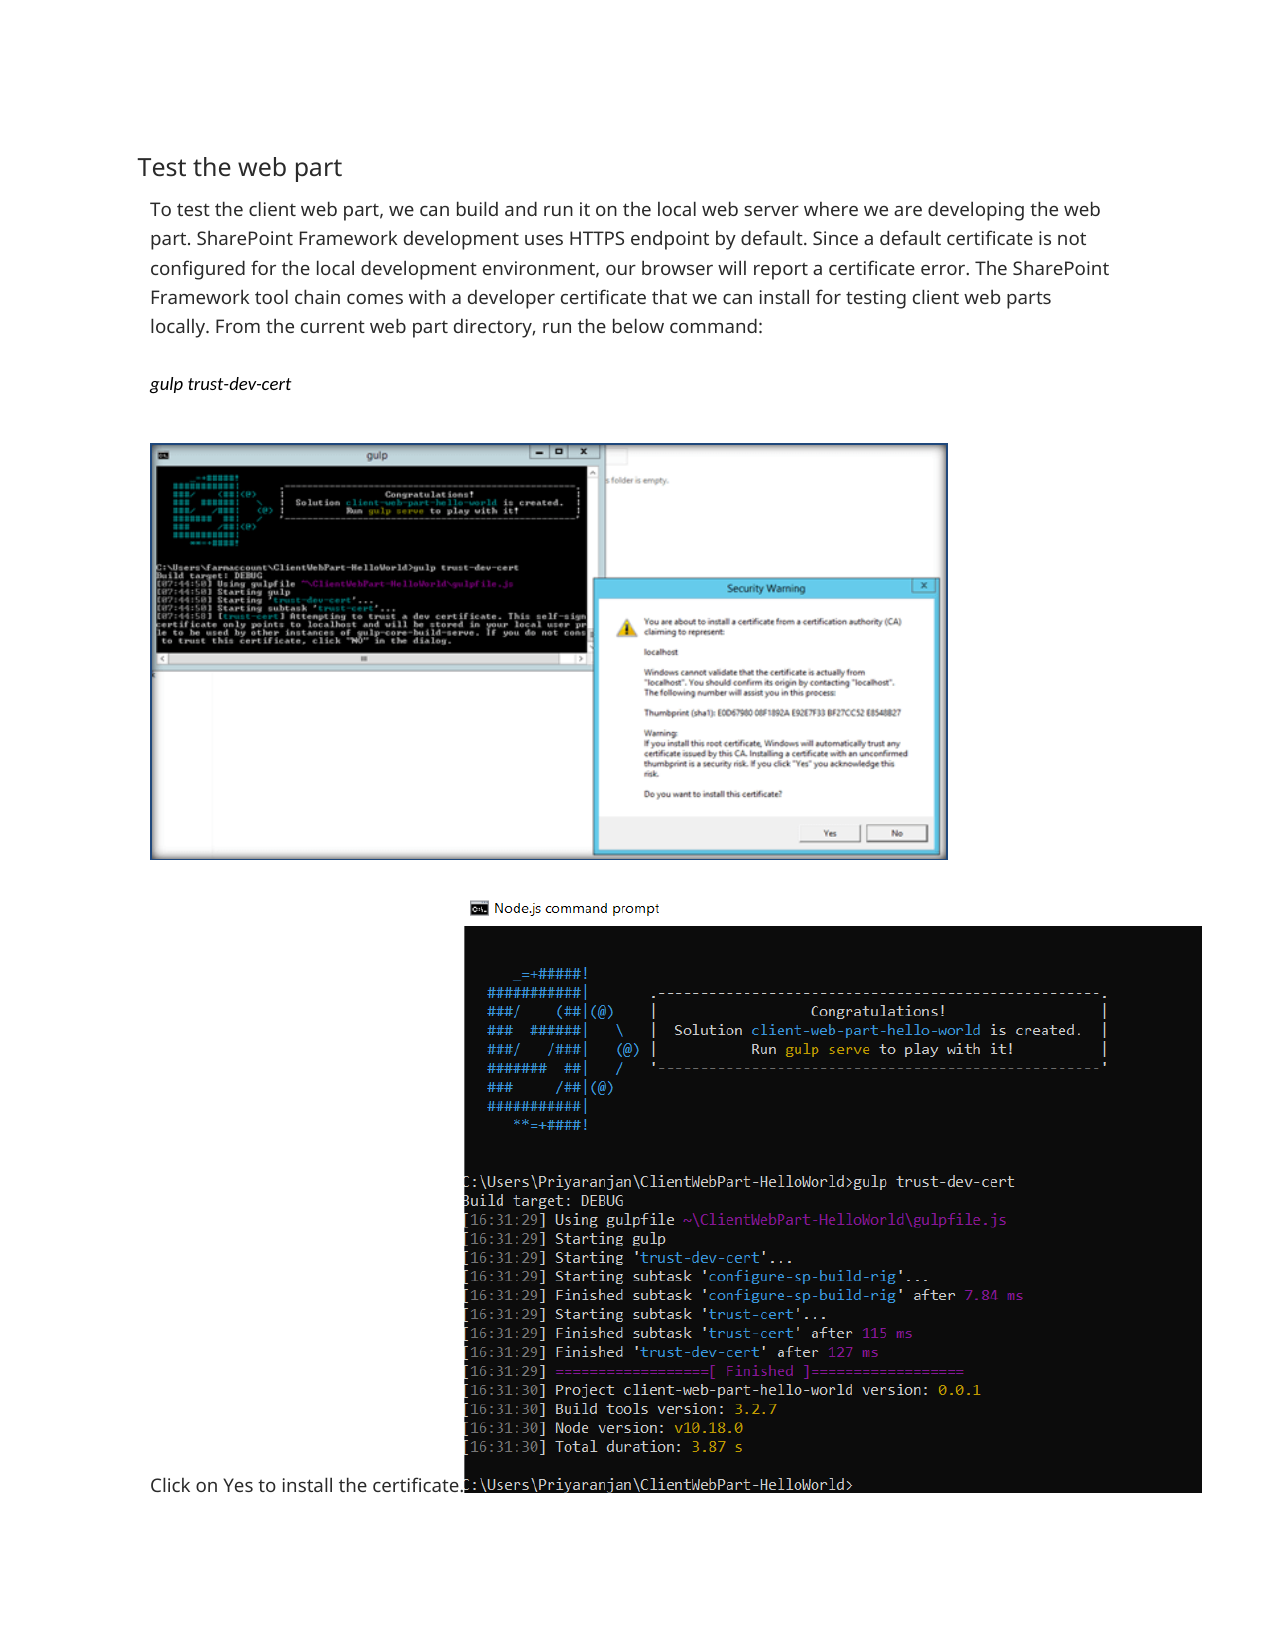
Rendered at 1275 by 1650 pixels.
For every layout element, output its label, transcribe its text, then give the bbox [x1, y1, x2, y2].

subtitle Test the web part [137, 150, 1225, 184]
text gulp trust-dev-cert [150, 372, 1225, 395]
picture [152, 445, 946, 859]
picture [464, 892, 1202, 1493]
text To test the client web part, we can build and run it on the local web server where we are developing the web part. SharePoint Framework development uses HTTPS endpoint by default. Since a default certificate is not configured for the local development environment, our browser will report a certificate error. The SharePoint Framework tool chain comes with a developer certificate that we can install for testing client web parts locally. From the current web part directory, run the below command: [150, 196, 1112, 339]
